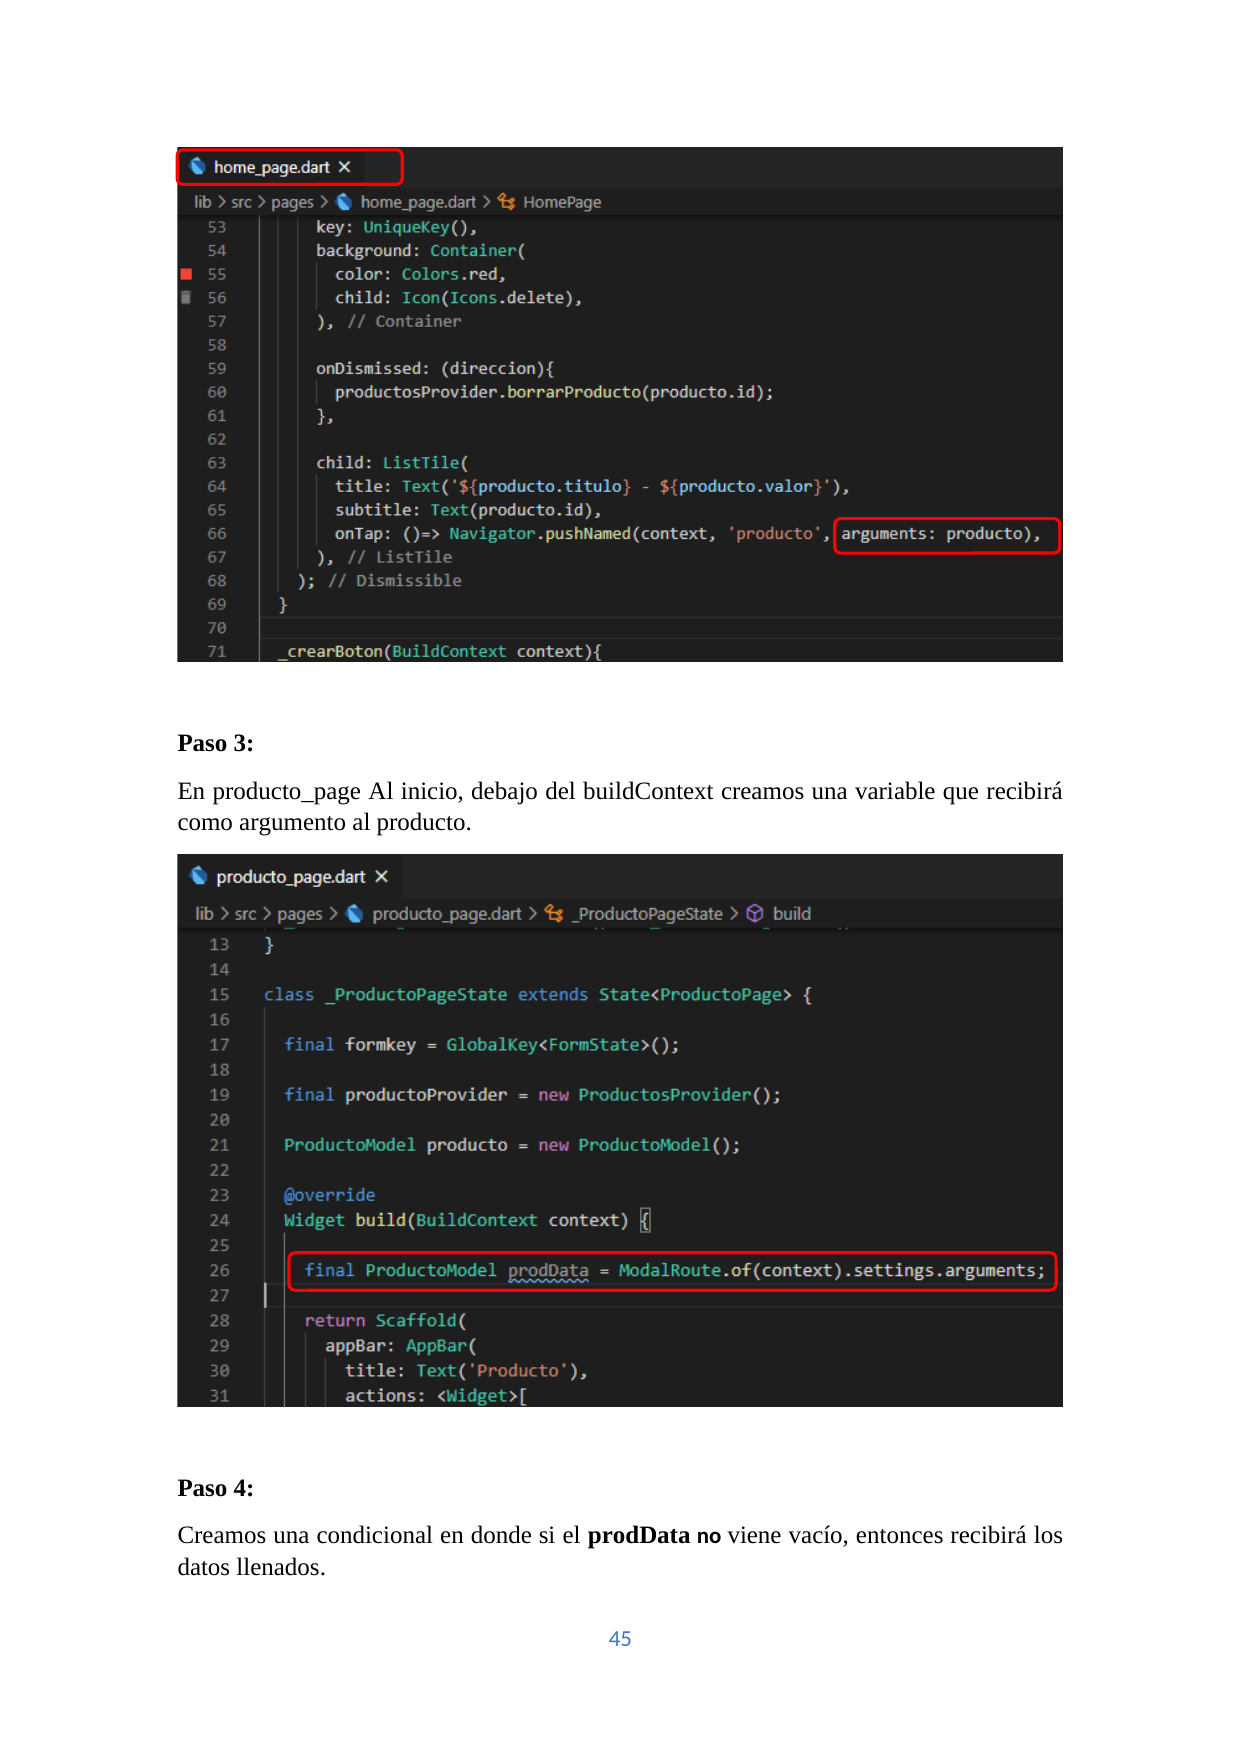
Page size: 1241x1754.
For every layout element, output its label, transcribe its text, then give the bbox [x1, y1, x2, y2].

text Creamos una condicional en donde si el prodData no viene vacío, entonces recibirá los datos llenados. [177, 1521, 1063, 1581]
text Paso 3: [177, 728, 1063, 757]
picture [177, 854, 1063, 1407]
text En producto_page Al inicio, debajo del buildContext creamos una variable que recibirá como argumento al producto. [177, 776, 1063, 836]
text Paso 4: [177, 1473, 1063, 1502]
picture [179, 152, 400, 182]
picture [177, 147, 1063, 662]
